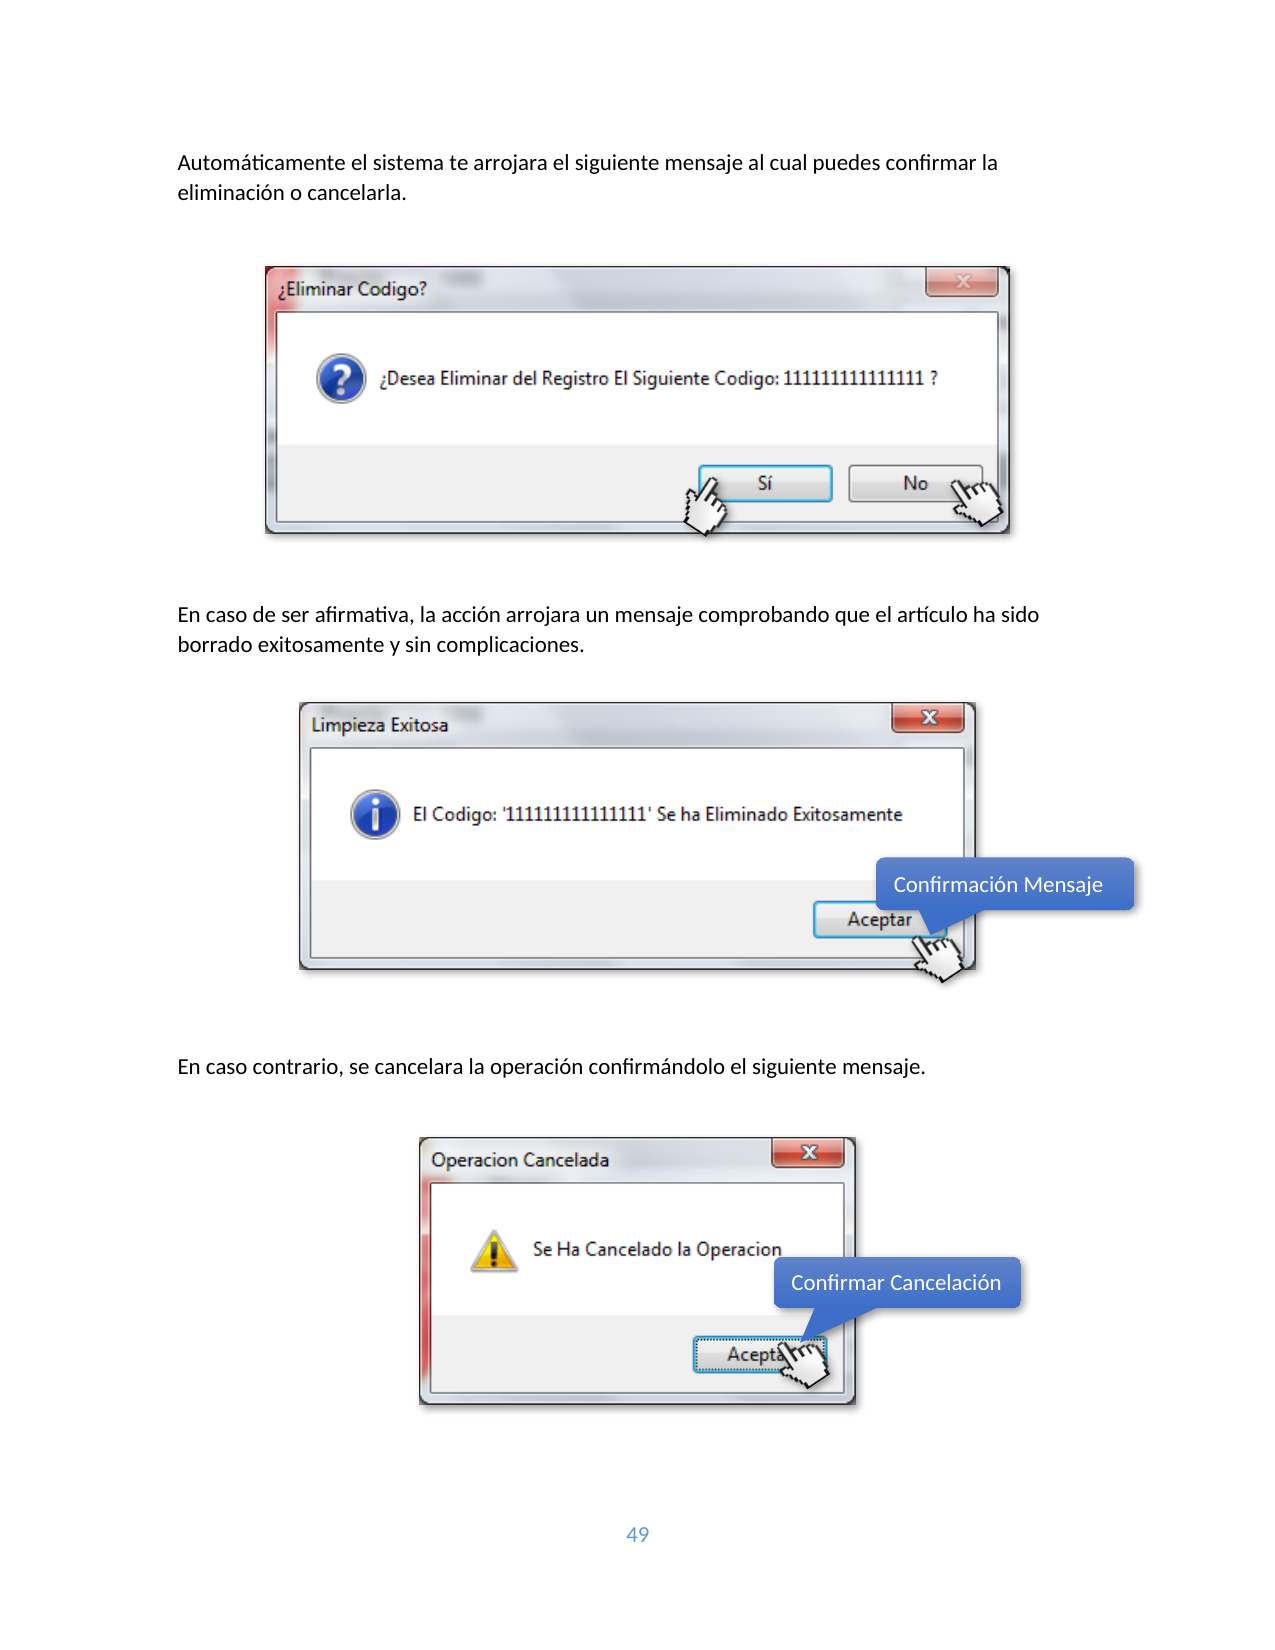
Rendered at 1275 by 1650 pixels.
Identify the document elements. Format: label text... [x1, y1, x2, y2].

text Automáticamente el sistema te arrojara el siguiente mensaje al cual puedes confirmar la eliminación o cancelarla. [177, 148, 1098, 206]
picture [265, 266, 1033, 559]
text En caso contrario, se cancelara la operación confirmándolo el siguiente mensaje. [177, 1052, 1098, 1080]
picture [419, 1137, 859, 1421]
picture [299, 702, 994, 1015]
text En caso de ser afirmativa, la acción arrojara un mensaje comprobando que el artículo ha sido borrado exitosamente y sin complicaciones. [177, 600, 1098, 658]
